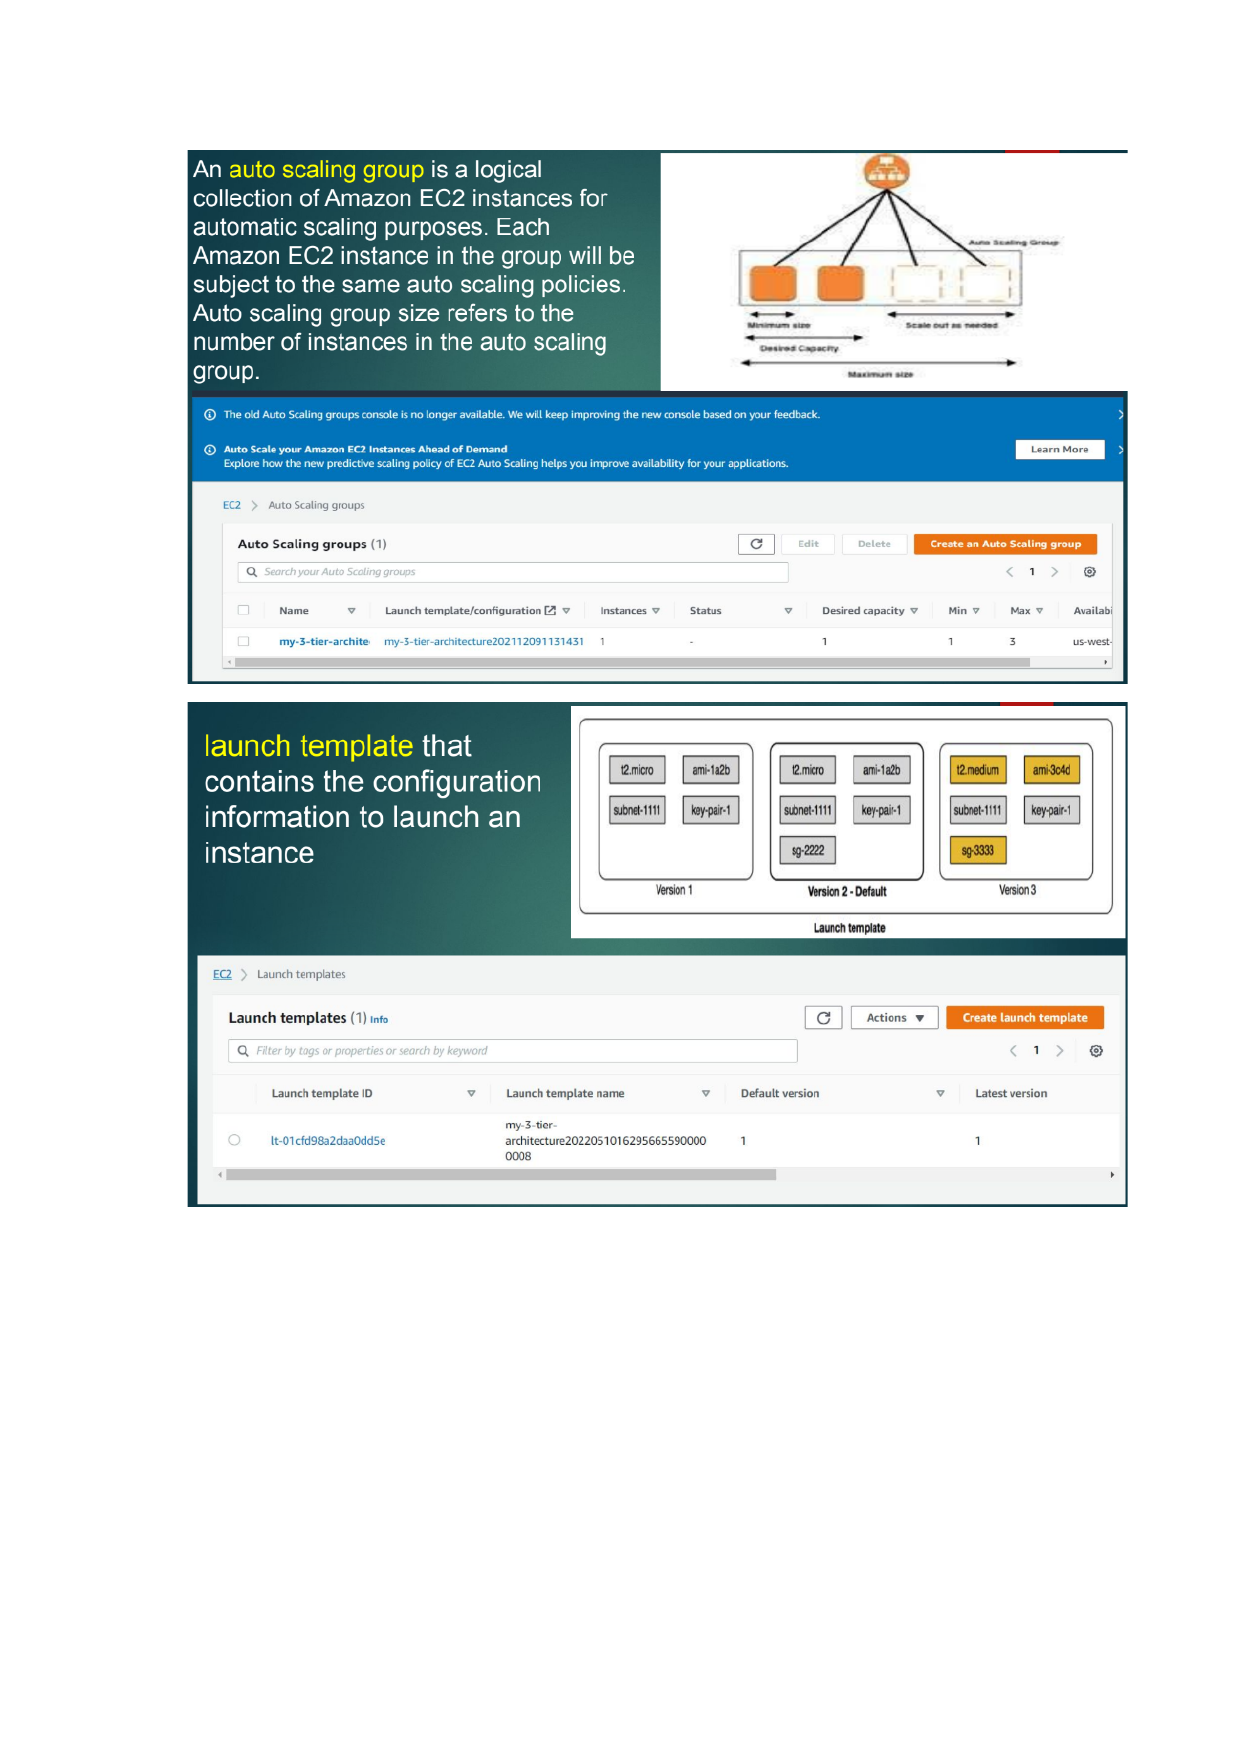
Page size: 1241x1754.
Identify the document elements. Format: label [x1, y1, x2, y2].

picture [187, 150, 1128, 684]
picture [187, 702, 1128, 1207]
